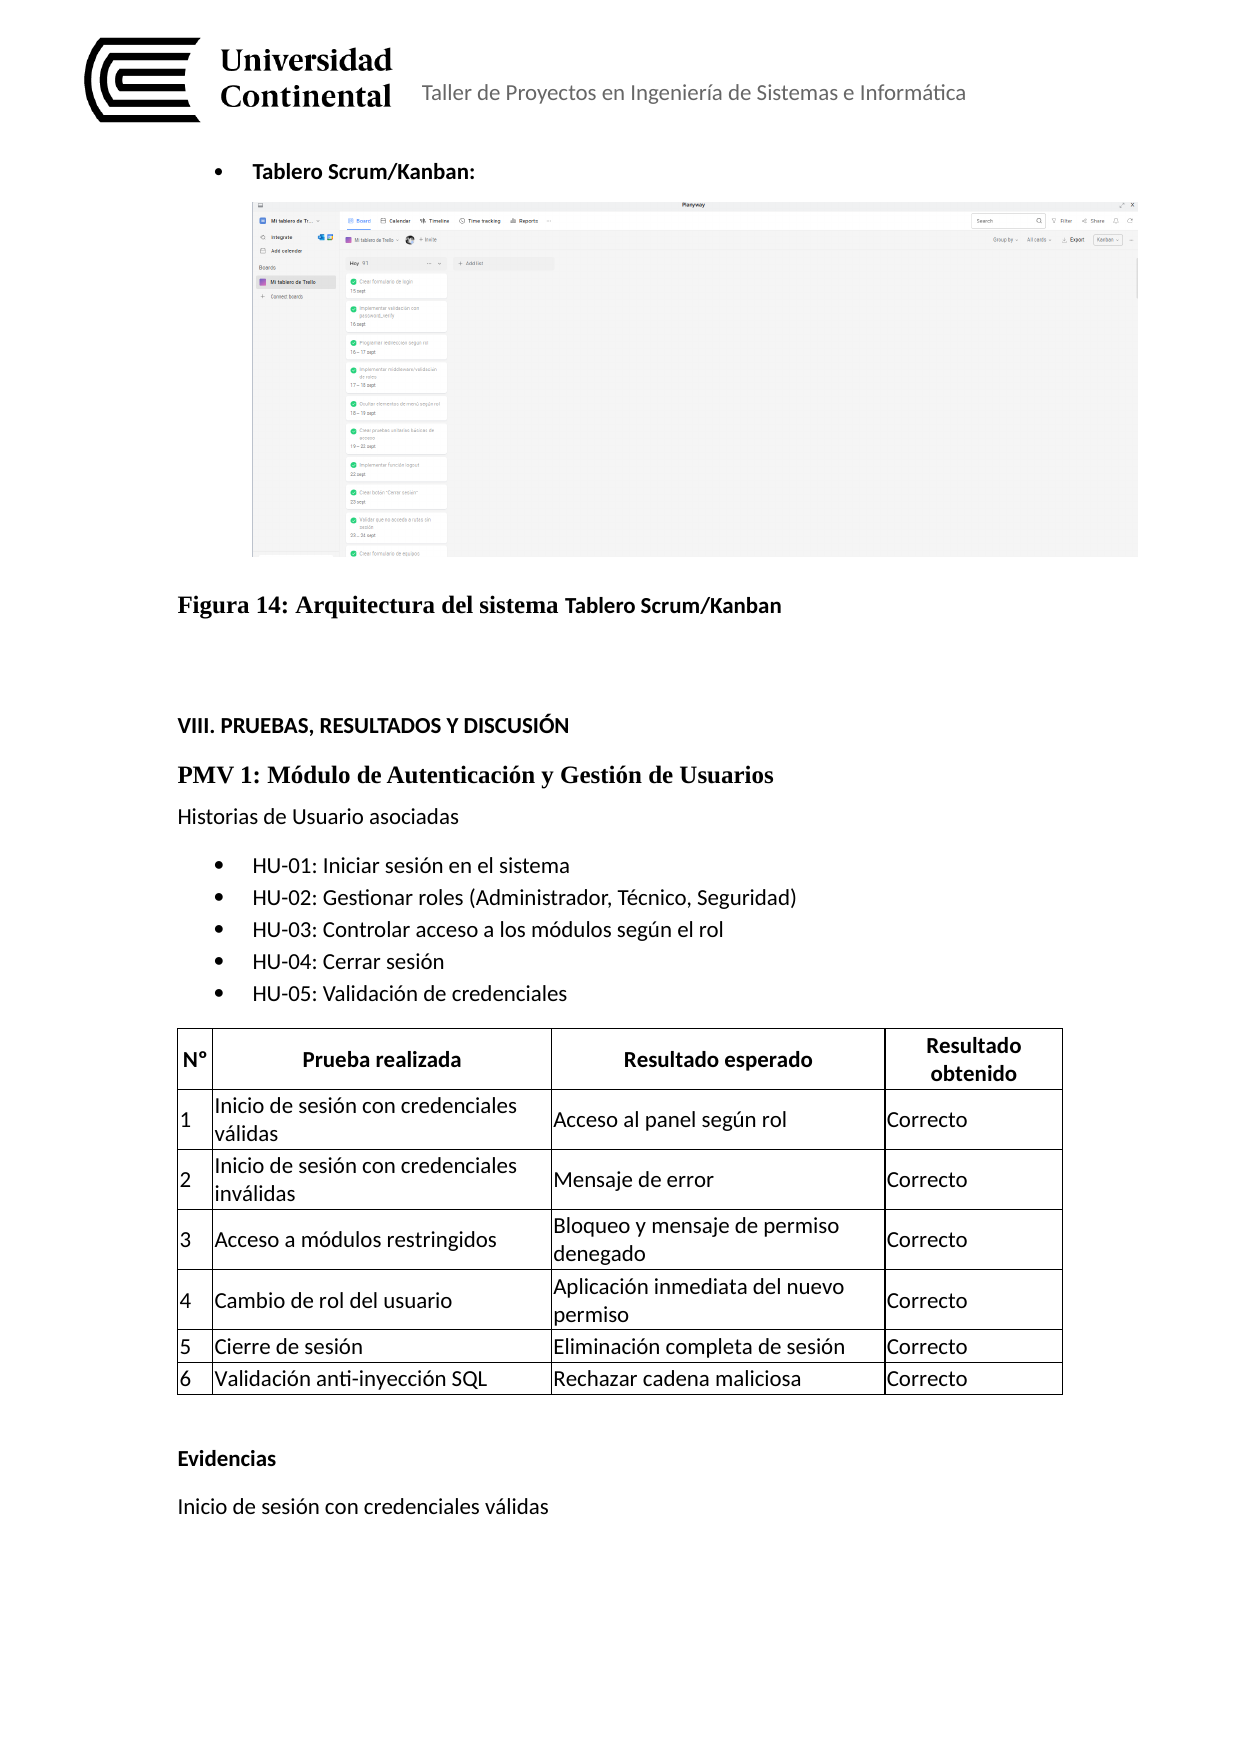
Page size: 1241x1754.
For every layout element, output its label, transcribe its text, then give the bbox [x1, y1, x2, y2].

table_cell 4 [178, 1270, 212, 1329]
table_cell Correcto [886, 1090, 1062, 1149]
list HU-03: Controlar acceso a los módulos según el rol [215, 915, 1063, 943]
list HU-04: Cerrar sesión [215, 947, 1063, 975]
subtitle PMV 1: Módulo de Autenticación y Gestión de Usuarios [177, 761, 1063, 789]
table_cell Eliminación completa de sesión [552, 1330, 884, 1362]
table_cell Inicio de sesión con credenciales inválidas [213, 1150, 551, 1209]
picture [252, 202, 1138, 557]
subtitle Figura 14: Arquitectura del sistema Tablero Scrum/Kanban [177, 591, 1063, 619]
subtitle VIII. PRUEBAS, RESULTADOS Y DISCUSIÓN [177, 712, 1063, 740]
table_cell 6 [178, 1363, 212, 1394]
table_cell 3 [178, 1210, 212, 1269]
table_cell 2 [178, 1150, 212, 1209]
text Inicio de sesión con credenciales válidas [177, 1492, 1063, 1521]
table_cell Correcto [886, 1150, 1062, 1209]
table_cell Correcto [886, 1210, 1062, 1269]
table_cell Acceso al panel según rol [552, 1090, 884, 1149]
table_cell Correcto [886, 1363, 1062, 1394]
list HU-02: Gestionar roles (Administrador, Técnico, Seguridad) [215, 883, 1063, 911]
table_cell Bloqueo y mensaje de permiso denegado [552, 1210, 884, 1269]
text Evidencias [177, 1444, 1063, 1472]
table_cell Correcto [886, 1270, 1062, 1329]
table_cell Aplicación inmediata del nuevo permiso [552, 1270, 884, 1329]
table_cell Mensaje de error [552, 1150, 884, 1209]
table_cell Inicio de sesión con credenciales válidas [213, 1090, 551, 1149]
table_cell Rechazar cadena maliciosa [552, 1363, 884, 1394]
list HU-01: Iniciar sesión en el sistema [215, 851, 1063, 879]
table_cell 1 [178, 1090, 212, 1149]
table_cell Correcto [886, 1330, 1062, 1362]
table_header Prueba realizada [213, 1029, 551, 1088]
table_header Resultado obtenido [886, 1029, 1062, 1088]
table_header Nº [178, 1029, 212, 1088]
text Historias de Usuario asociadas [177, 802, 1063, 830]
list HU-05: Validación de credenciales [215, 979, 1063, 1007]
table_header Resultado esperado [552, 1029, 884, 1088]
table_cell Validación anti-inyección SQL [213, 1363, 551, 1394]
picture [80, 34, 396, 125]
table_cell 5 [178, 1330, 212, 1362]
table_cell Acceso a módulos restringidos [213, 1210, 551, 1269]
table_cell Cierre de sesión [213, 1330, 551, 1362]
table_cell Cambio de rol del usuario [213, 1270, 551, 1329]
